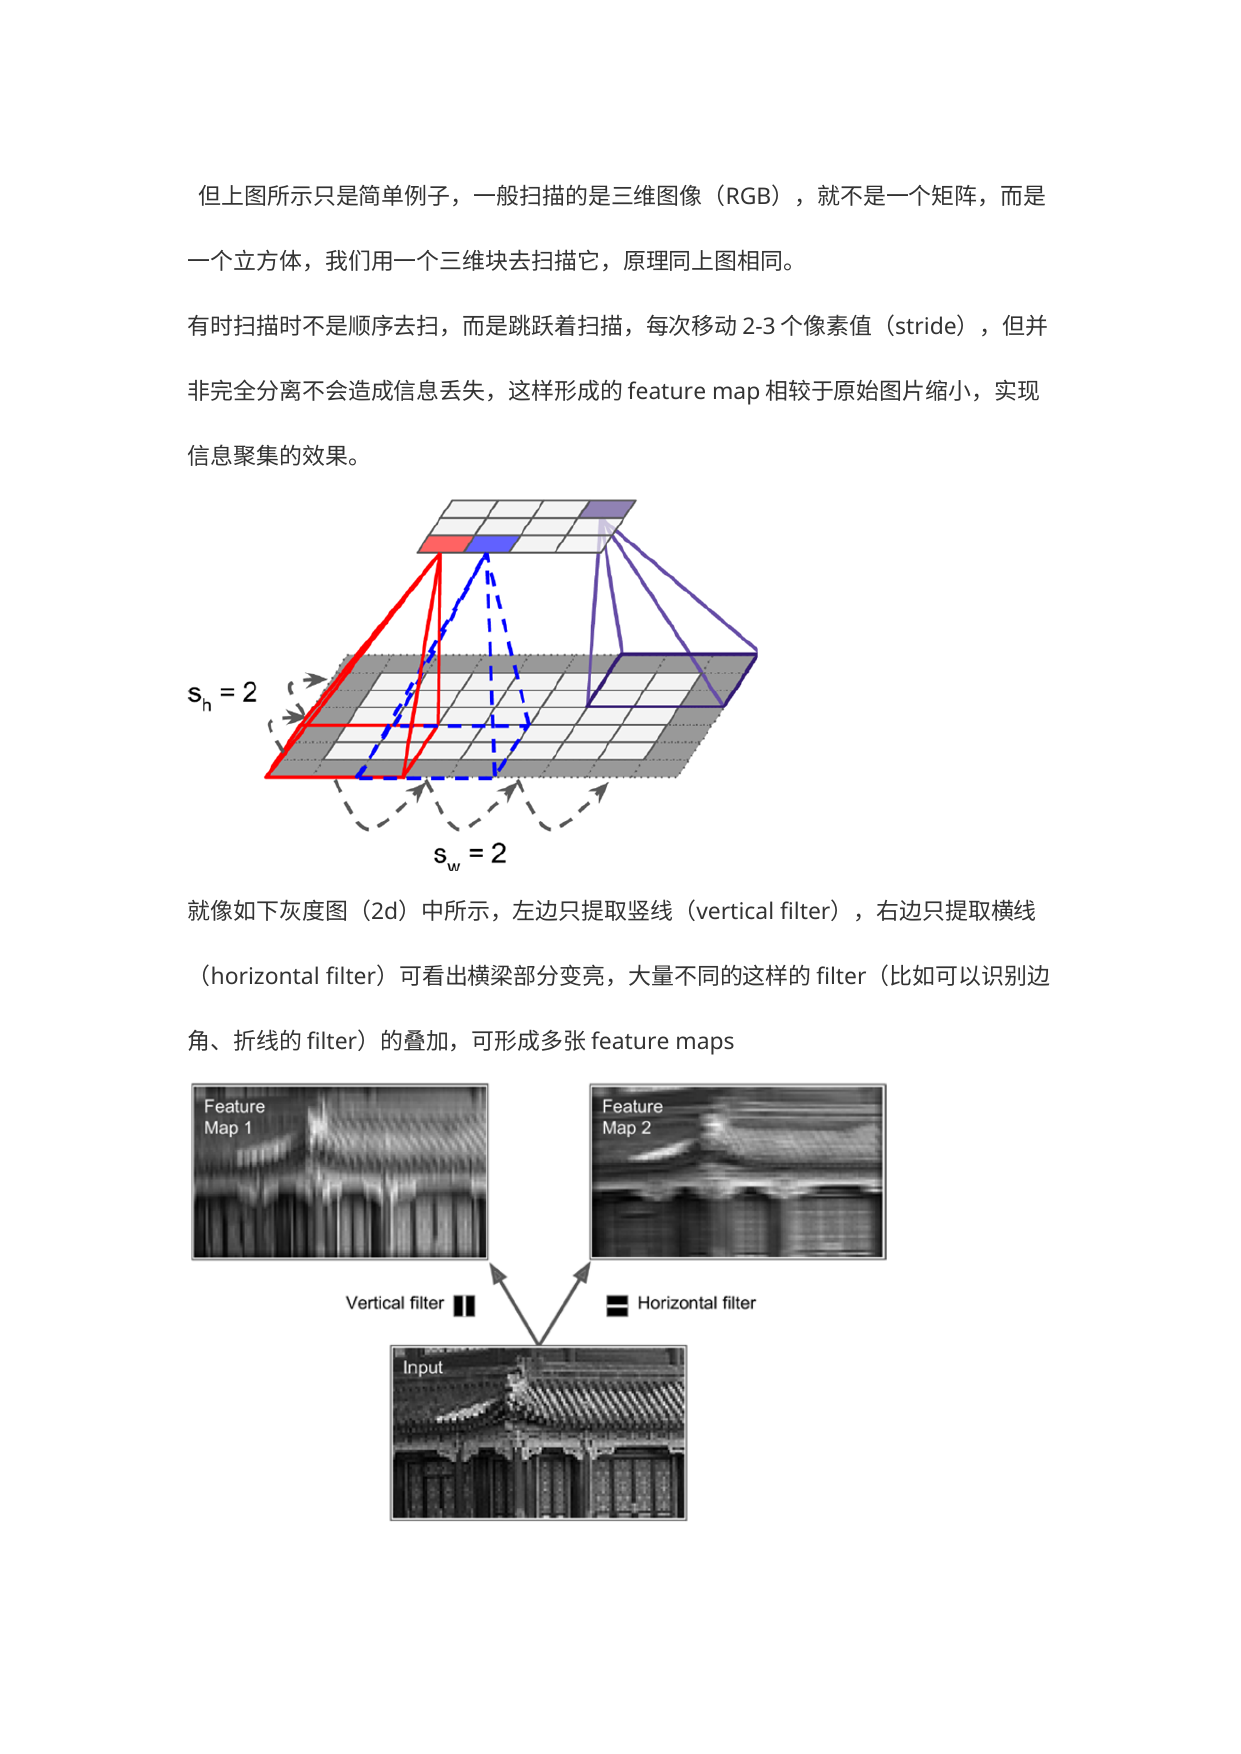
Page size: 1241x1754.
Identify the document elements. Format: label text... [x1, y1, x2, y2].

picture [187, 493, 758, 871]
picture [187, 1076, 888, 1522]
text 但上图所示只是简单例子，一般扫描的是三维图像（RGB），就不是一个矩阵，而是一个立方体，我们用一个三维块去扫描它，原理同上图相同。 [187, 162, 1053, 292]
text 就像如下灰度图（2d）中所示，左边只提取竖线（vertical filter），右边只提取横线（horizontal filter）可看出横梁部分变亮，大量不同的这样的filter（比如可以识别边角、折线的filter）的叠加，可形成多张feature maps [187, 877, 1053, 1072]
text 有时扫描时不是顺序去扫，而是跳跃着扫描，每次移动2-3个像素值（stride），但并非完全分离不会造成信息丢失，这样形成的feature map相较于原始图片缩小，实现信息聚集的效果。 [187, 292, 1053, 487]
